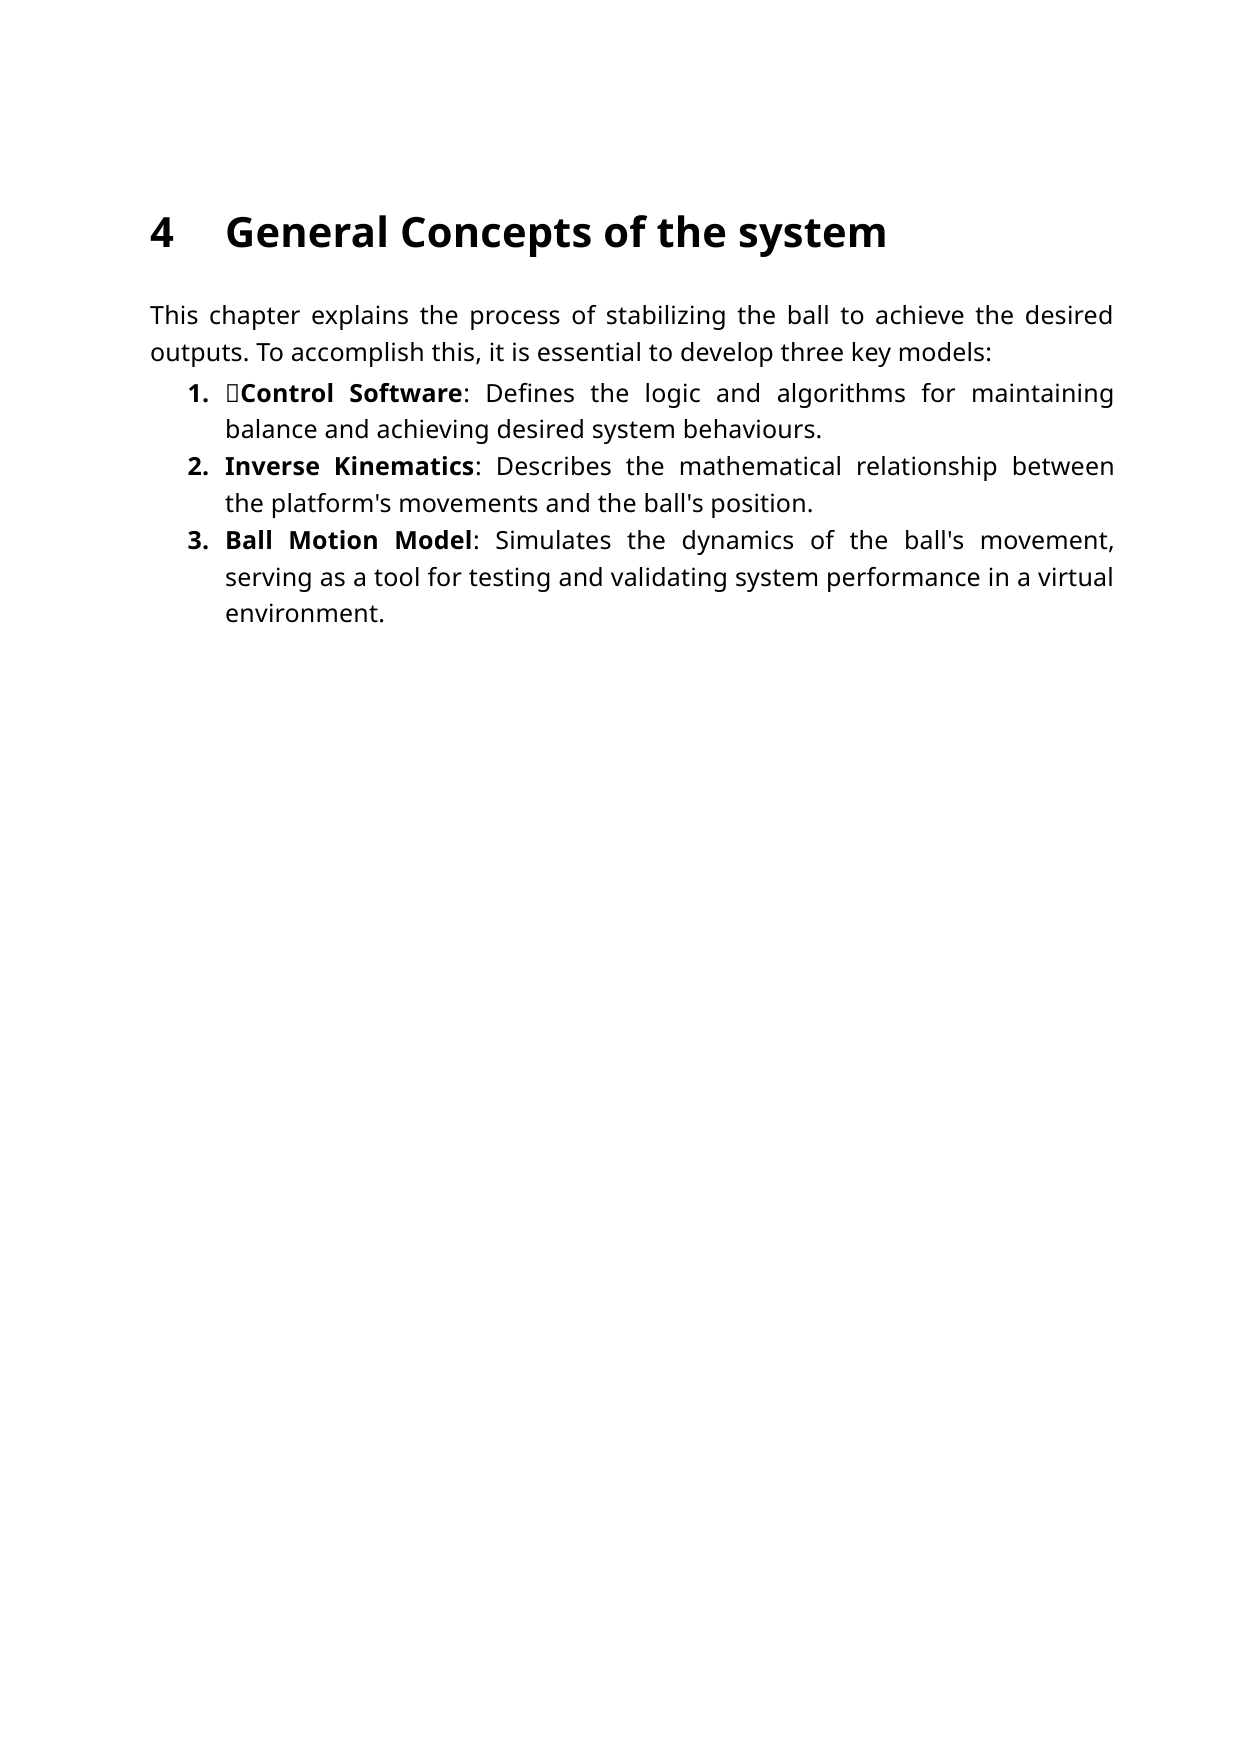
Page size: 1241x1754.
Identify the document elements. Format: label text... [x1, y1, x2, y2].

text This chapter explains the process of stabilizing the ball to achieve the desired outputs. To accomplish this, it is essential to develop three key models: [150, 298, 1116, 368]
list Control Software: Defines the logic and algorithms for maintaining balance and achieving desired system behaviours. [187, 375, 1116, 446]
subtitle General Concepts of the system [150, 203, 1116, 260]
list Ball Motion Model: Simulates the dynamics of the ball's movement, serving as a tool for testing and validating system performance in a virtual environment. [187, 522, 1116, 630]
list Inverse Kinematics: Describes the mathematical relationship between the platform's movements and the ball's position. [187, 449, 1116, 520]
